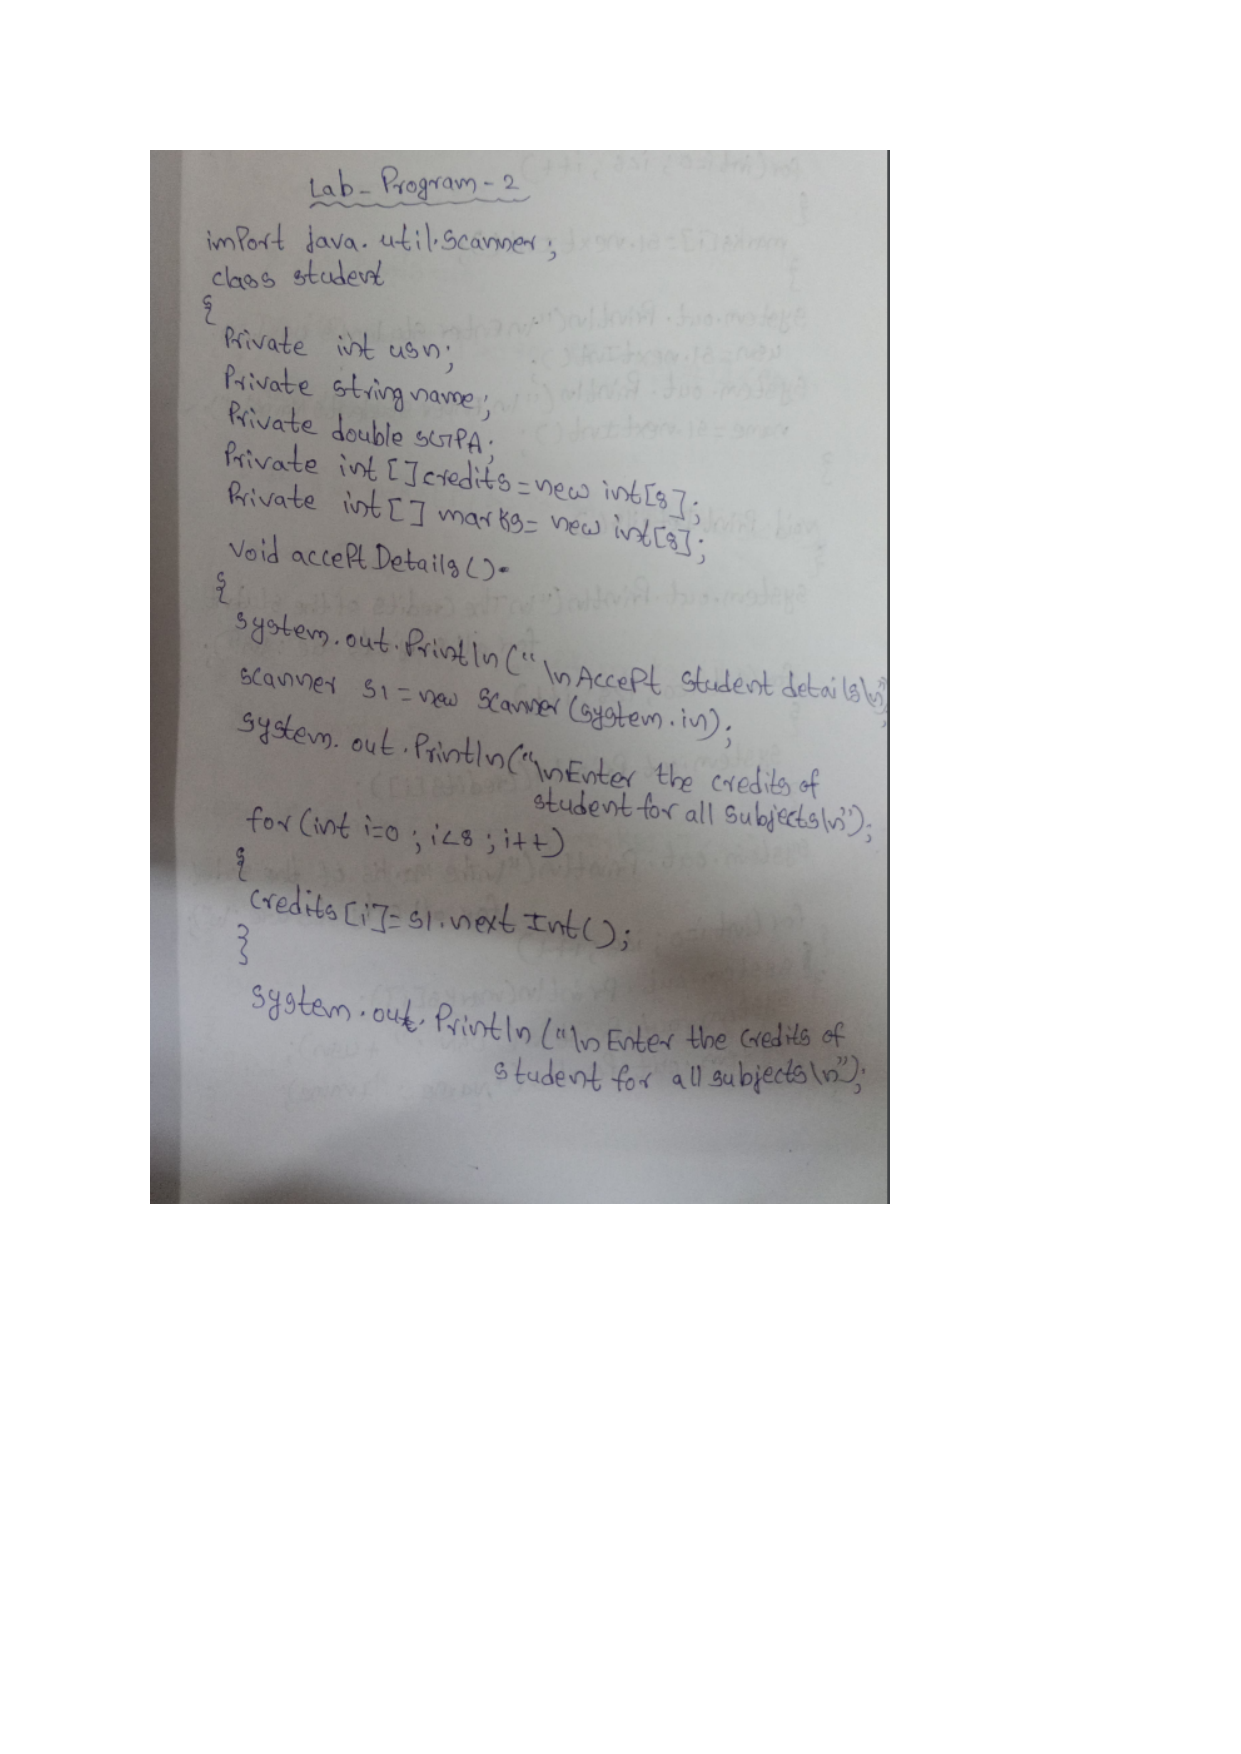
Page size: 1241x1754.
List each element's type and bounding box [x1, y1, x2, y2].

picture [150, 150, 890, 1204]
